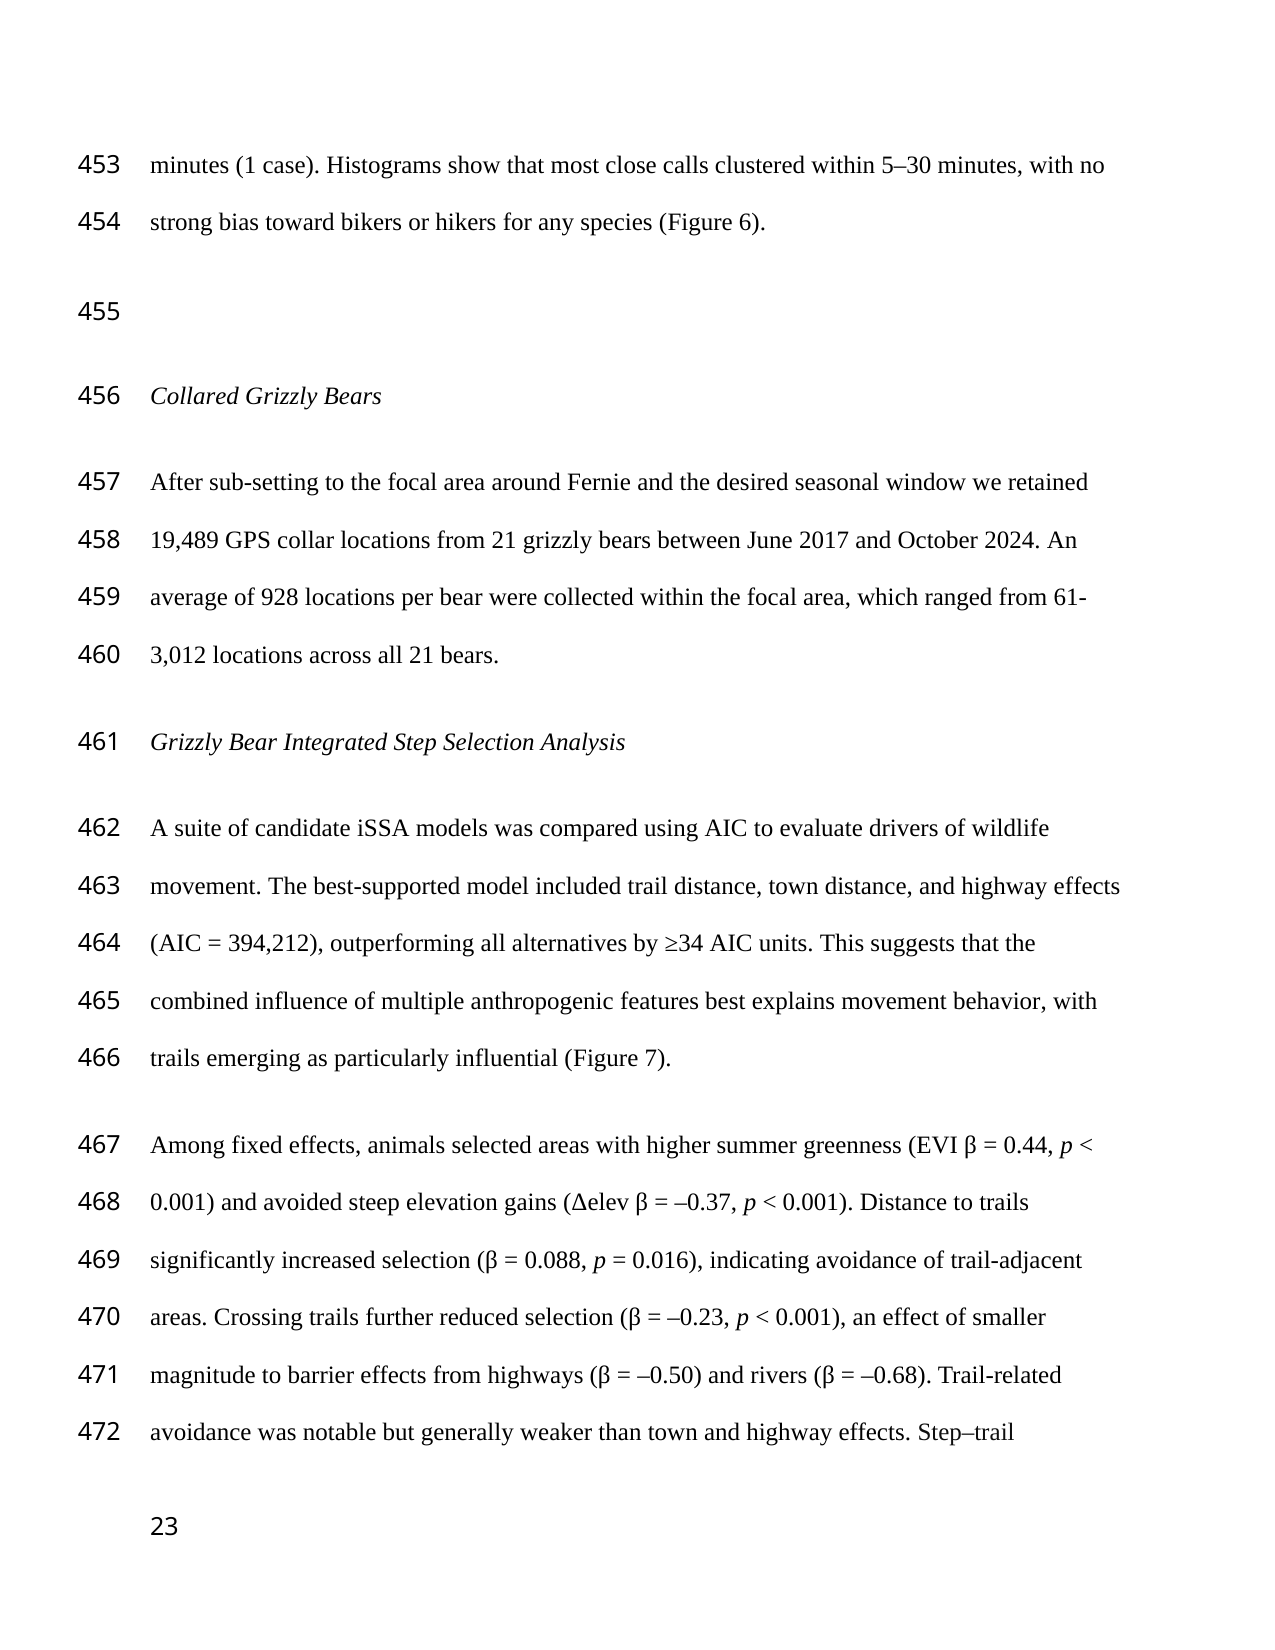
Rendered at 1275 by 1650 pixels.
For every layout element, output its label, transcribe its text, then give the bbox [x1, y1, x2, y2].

text A suite of candidate iSSA models was compared using AIC to evaluate drivers of wildlife movement. The best-supported model included trail distance, town distance, and highway effects (AIC = 394,212), outperforming all alternatives by ≥34 AIC units. This suggests that the combined influence of multiple anthropogenic features best explains movement behavior, with trails emerging as particularly influential (Figure 7). [150, 813, 1125, 1072]
text Grizzly Bear Integrated Step Selection Analysis [150, 727, 1125, 755]
text After sub-setting to the focal area around Fernie and the desired seasonal window we retained 19,489 GPS collar locations from 21 grizzly bears between June 2017 and October 2024. An average of 928 locations per bear were collected within the focal area, which ranged from 61-3,012 locations across all 21 bears. [150, 467, 1125, 669]
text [150, 1130, 1125, 1446]
text Collared Grizzly Bears [150, 381, 1125, 409]
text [150, 150, 1125, 236]
